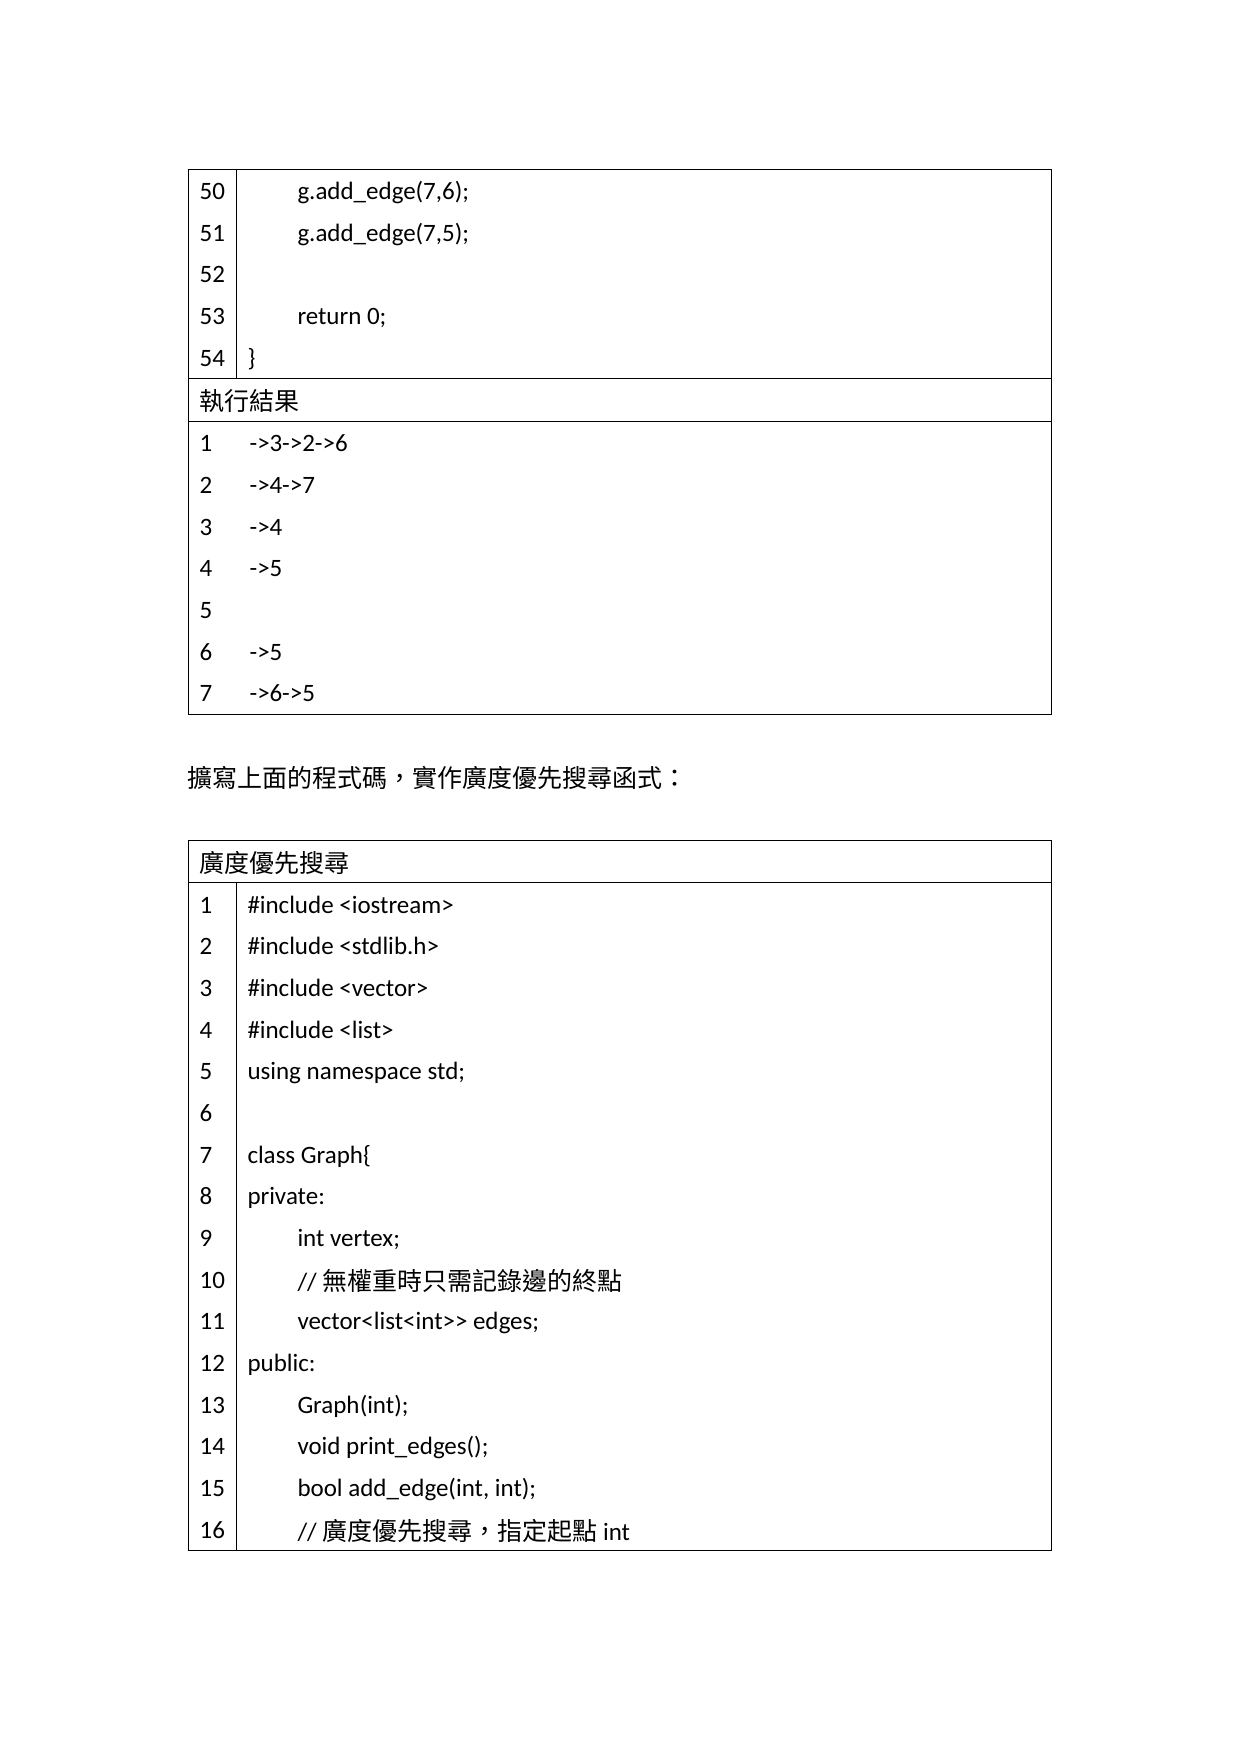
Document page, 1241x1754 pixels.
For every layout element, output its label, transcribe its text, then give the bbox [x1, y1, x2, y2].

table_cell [189, 170, 236, 378]
text 擴寫上面的程式碼，實作廣度優先搜尋函式： [187, 756, 1053, 798]
table_cell 1 ->3->2->6 2 ->4->7 3 ->4 4 ->5 5 6 ->5 7 ->6->5 [189, 422, 1051, 713]
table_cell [237, 170, 1051, 378]
table_cell 執行結果 [189, 379, 1051, 421]
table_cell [189, 883, 236, 1550]
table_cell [237, 883, 1051, 1550]
table_header 廣度優先搜尋 [189, 841, 1051, 882]
